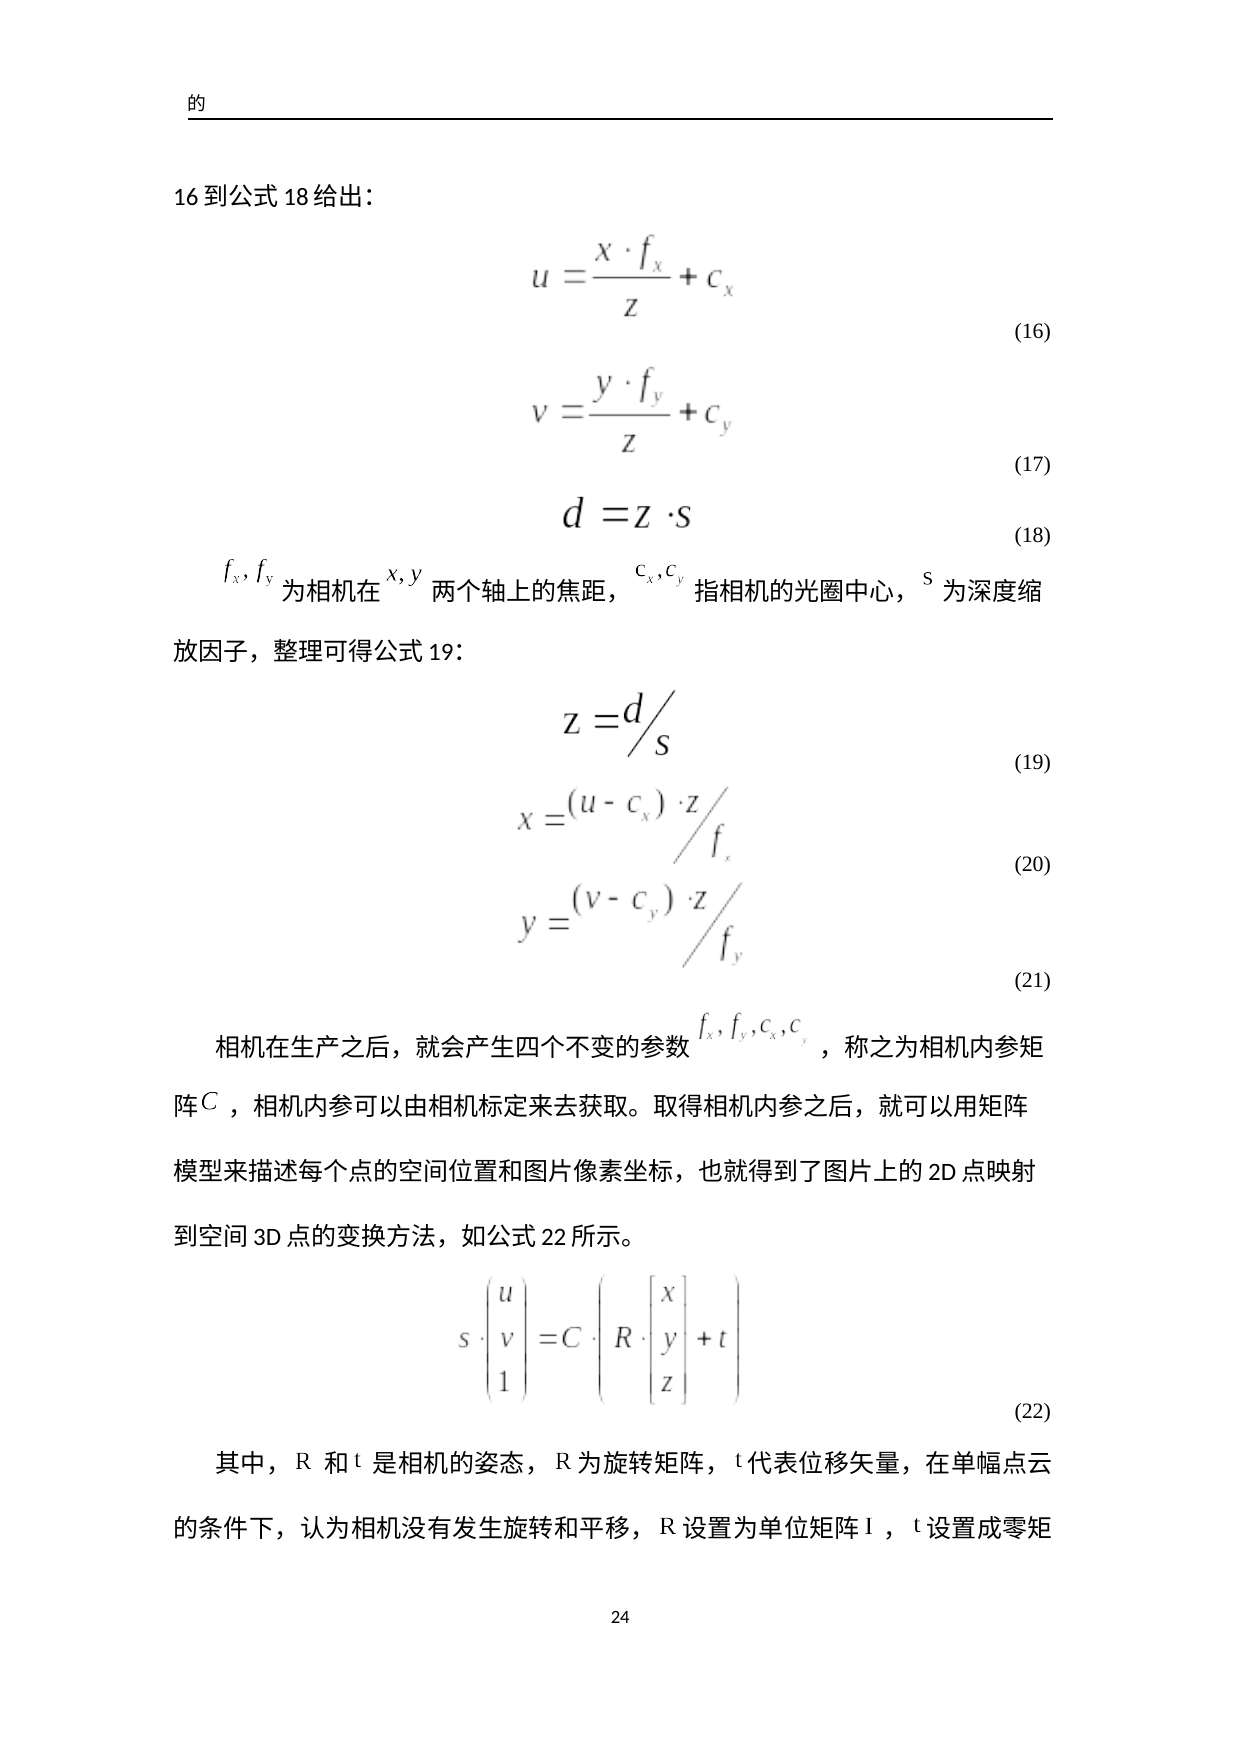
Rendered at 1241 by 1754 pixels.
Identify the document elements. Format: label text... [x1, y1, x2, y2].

text (21) [173, 877, 1053, 1007]
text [173, 1429, 1053, 1559]
text (19) [173, 682, 1053, 779]
text 相机在生产之后，就会产生四个不变的参数 ，称之为相机内参矩阵 ，相机内参可以由相机标定来去获取。取得相机内参之后，就可以用矩阵模型来描述每个点的空间位置和图片像素坐标，也就得到了图片上的2D点映射到空间3D点的变换方法，如公式22所示。 [173, 1007, 1053, 1267]
text (22) [173, 1267, 1053, 1429]
text (17) [173, 357, 1053, 487]
text (18) [173, 487, 1053, 552]
text (16) [173, 227, 1053, 357]
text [173, 162, 1053, 227]
text (20) [173, 779, 1053, 877]
text 为相机在 两个轴上的焦距， 指相机的光圈中心， 为深度缩放因子，整理可得公式19： [173, 552, 1053, 682]
